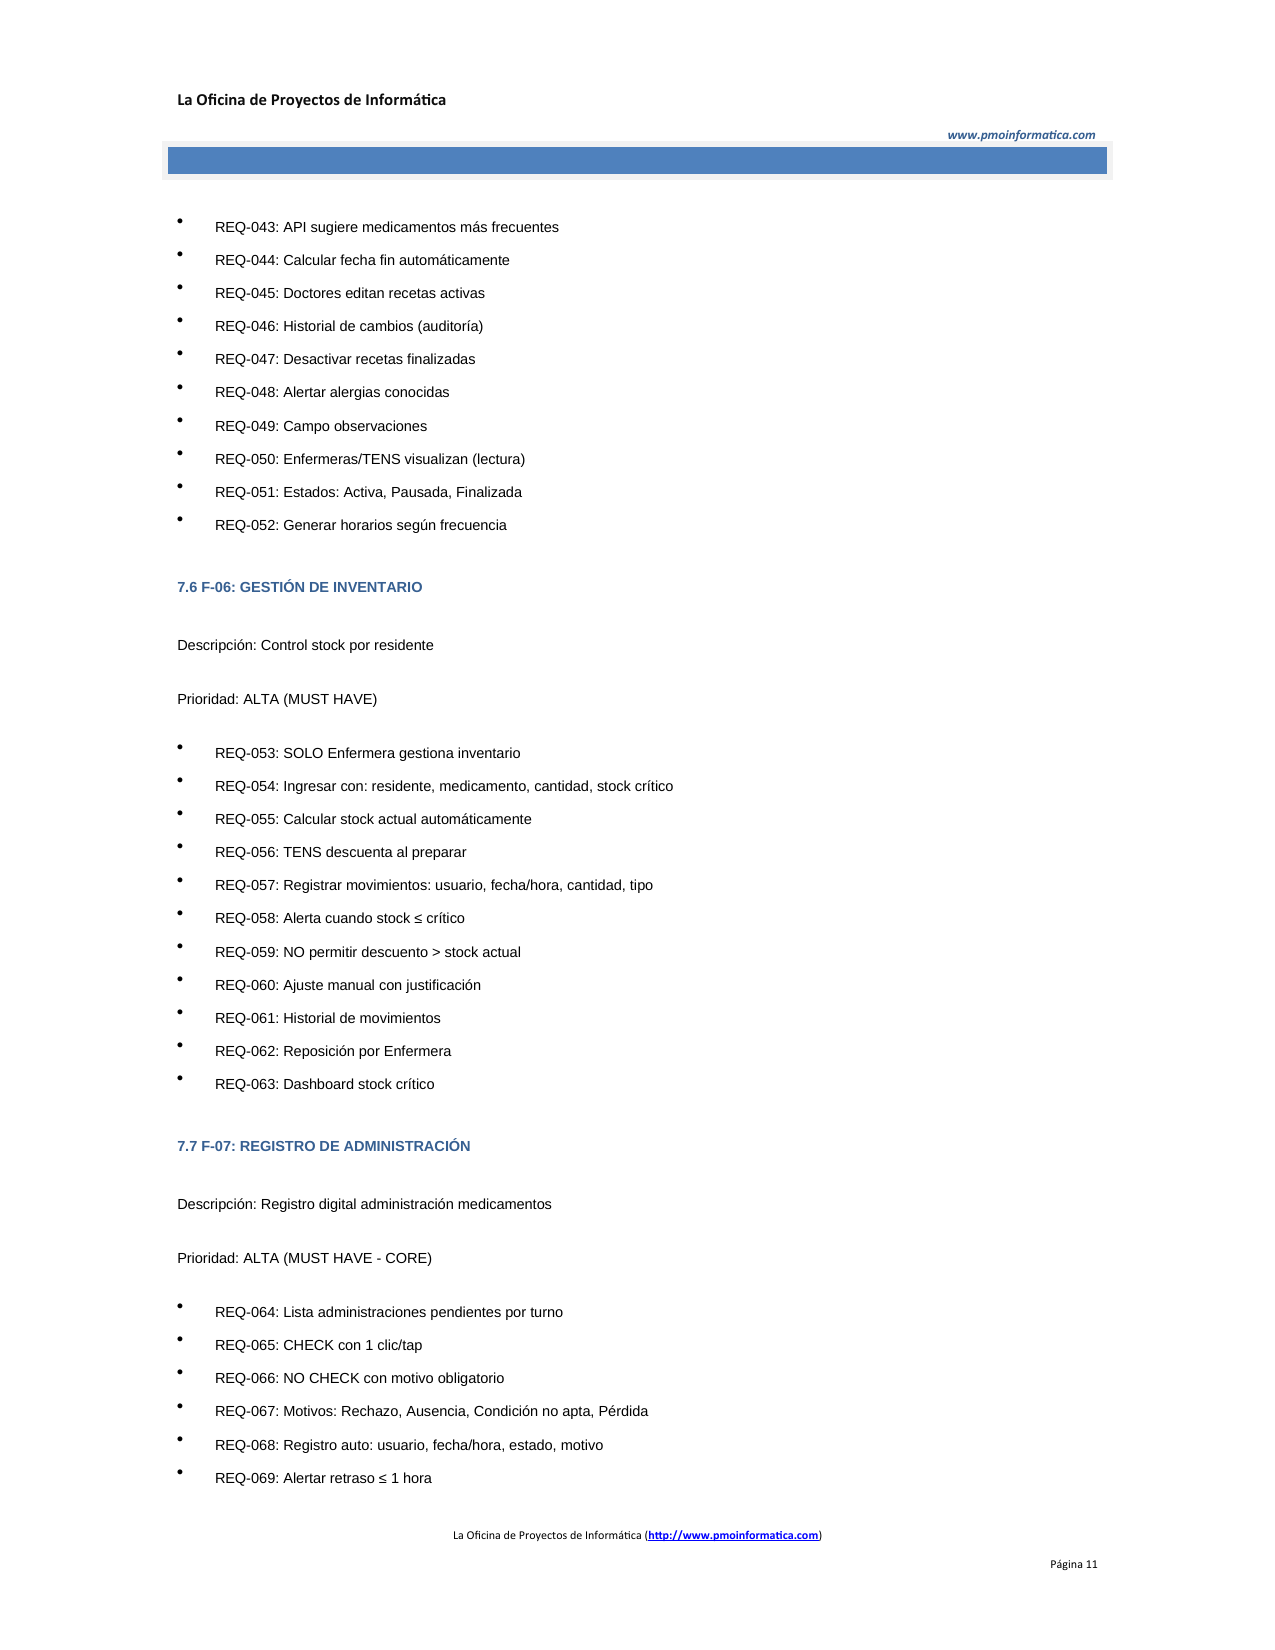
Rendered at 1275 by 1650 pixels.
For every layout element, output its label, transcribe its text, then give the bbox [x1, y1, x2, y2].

list REQ-048: Alertar alergias conocidas [177, 372, 1098, 401]
list REQ-043: API sugiere medicamentos más frecuentes [177, 207, 1098, 236]
list REQ-062: Reposición por Enfermera [177, 1031, 1098, 1060]
list REQ-063: Dashboard stock crítico [177, 1064, 1098, 1093]
list REQ-051: Estados: Activa, Pausada, Finalizada [177, 472, 1098, 501]
list REQ-065: CHECK con 1 clic/tap [177, 1325, 1098, 1354]
list REQ-047: Desactivar recetas finalizadas [177, 339, 1098, 368]
list REQ-052: Generar horarios según frecuencia [177, 505, 1098, 534]
text Prioridad: ALTA (MUST HAVE) [177, 679, 1098, 708]
list REQ-050: Enfermeras/TENS visualizan (lectura) [177, 439, 1098, 467]
list REQ-064: Lista administraciones pendientes por turno [177, 1292, 1098, 1321]
list REQ-059: NO permitir descuento > stock actual [177, 932, 1098, 960]
list REQ-049: Campo observaciones [177, 406, 1098, 434]
subtitle 7.7 F-07: REGISTRO DE ADMINISTRACIÓN [177, 1126, 1098, 1155]
list REQ-045: Doctores editan recetas activas [177, 273, 1098, 302]
list REQ-069: Alertar retraso ≤ 1 hora [177, 1458, 1098, 1486]
list REQ-060: Ajuste manual con justificación [177, 965, 1098, 993]
text Descripción: Registro digital administración medicamentos [177, 1184, 1098, 1213]
list REQ-067: Motivos: Rechazo, Ausencia, Condición no apta, Pérdida [177, 1391, 1098, 1420]
list REQ-061: Historial de movimientos [177, 998, 1098, 1027]
list REQ-068: Registro auto: usuario, fecha/hora, estado, motivo [177, 1424, 1098, 1453]
subtitle 7.6 F-06: GESTIÓN DE INVENTARIO [177, 567, 1098, 596]
list REQ-056: TENS descuenta al preparar [177, 832, 1098, 861]
list REQ-044: Calcular fecha fin automáticamente [177, 240, 1098, 269]
text Descripción: Control stock por residente [177, 625, 1098, 654]
list REQ-055: Calcular stock actual automáticamente [177, 799, 1098, 828]
text Prioridad: ALTA (MUST HAVE - CORE) [177, 1238, 1098, 1267]
list REQ-046: Historial de cambios (auditoría) [177, 306, 1098, 335]
list REQ-054: Ingresar con: residente, medicamento, cantidad, stock crítico [177, 766, 1098, 795]
list REQ-058: Alerta cuando stock ≤ crítico [177, 898, 1098, 927]
list REQ-053: SOLO Enfermera gestiona inventario [177, 733, 1098, 762]
list REQ-066: NO CHECK con motivo obligatorio [177, 1358, 1098, 1387]
list REQ-057: Registrar movimientos: usuario, fecha/hora, cantidad, tipo [177, 865, 1098, 894]
